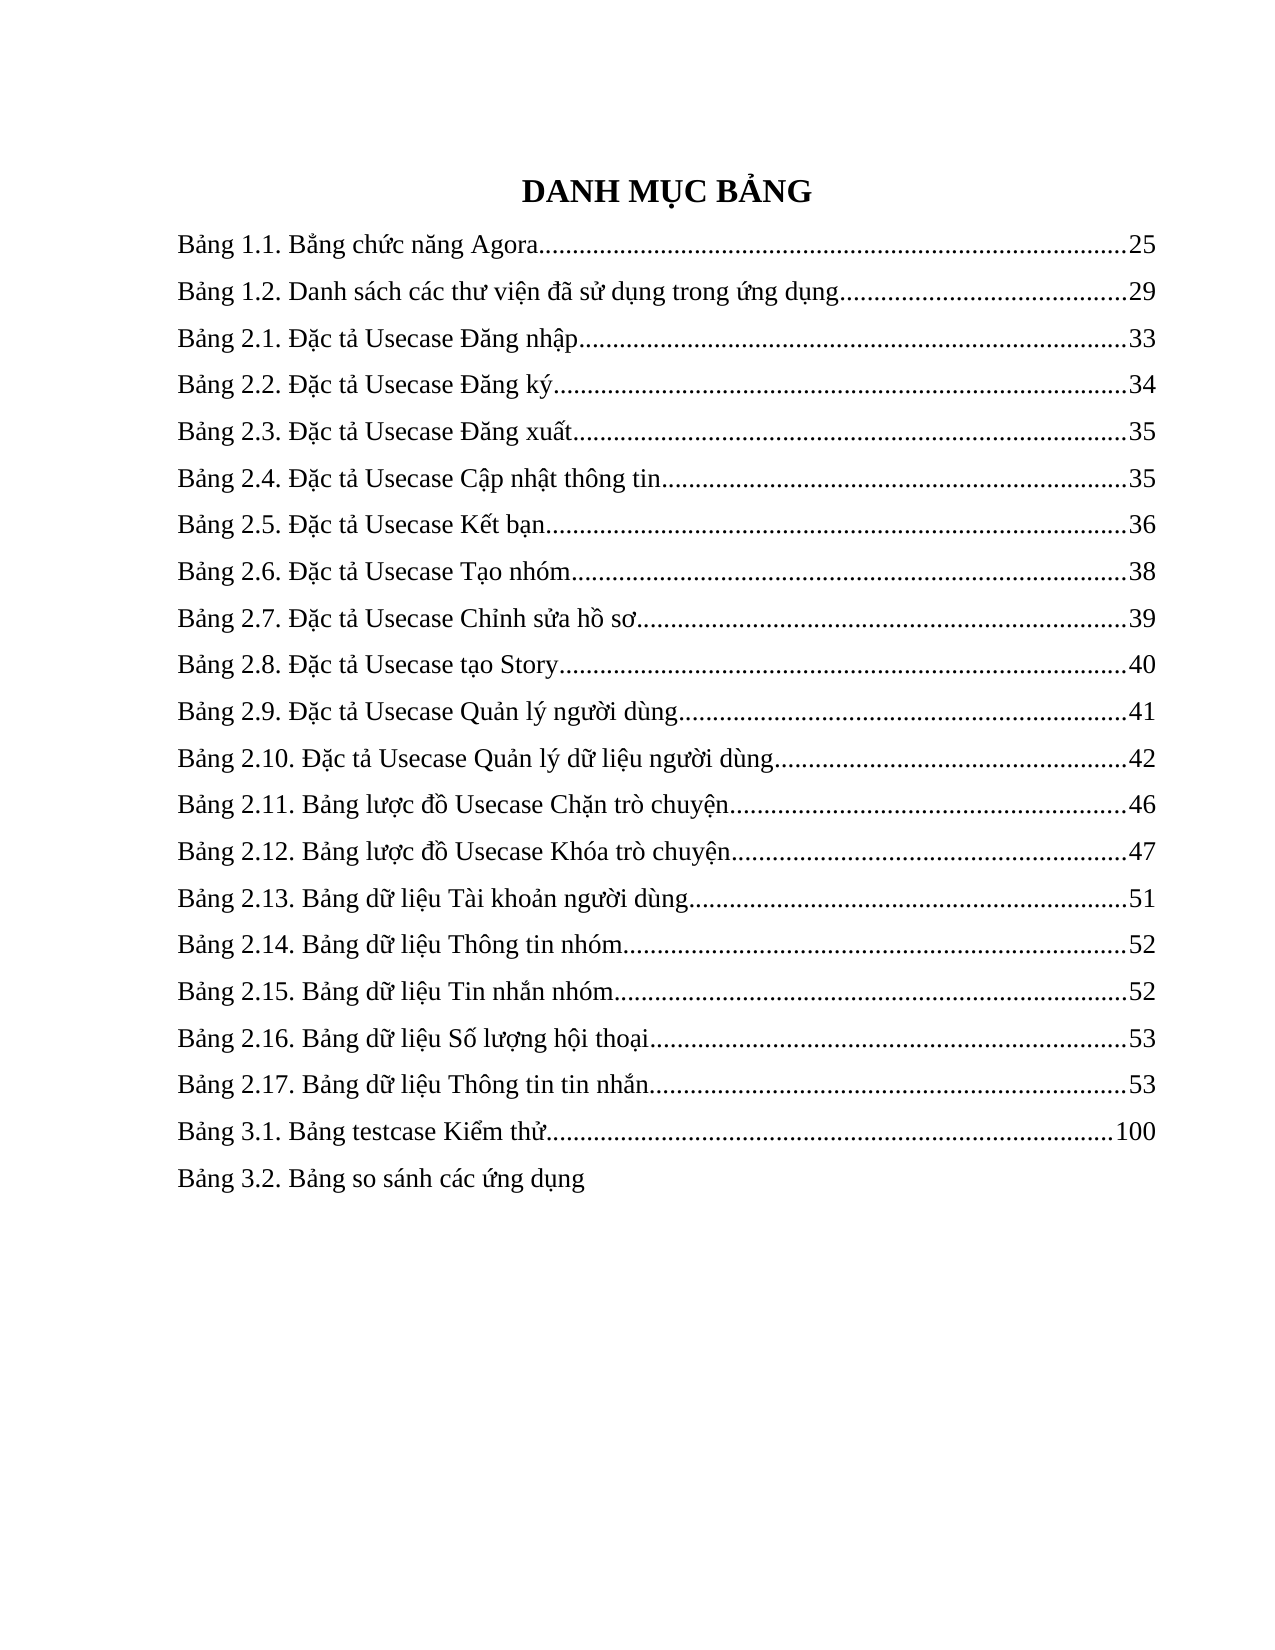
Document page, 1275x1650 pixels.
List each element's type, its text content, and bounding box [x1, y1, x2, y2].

text Bảng 2.2. Đặc tả Usecase Đăng ký 34 [177, 368, 1157, 399]
text Bảng 2.4. Đặc tả Usecase Cập nhật thông tin 35 [177, 462, 1157, 493]
text Bảng 2.11. Bảng lược đồ Usecase Chặn trò chuyện 46 [177, 788, 1157, 819]
text Bảng 2.14. Bảng dữ liệu Thông tin nhóm 52 [177, 928, 1157, 959]
text Bảng 3.2. Bảng so sánh các ứng dụng 102 [177, 1162, 1157, 1193]
text Bảng 2.17. Bảng dữ liệu Thông tin tin nhắn 53 [177, 1068, 1157, 1099]
text Bảng 1.1. Bẳng chức năng Agora 25 [177, 228, 1157, 259]
text Bảng 1.2. Danh sách các thư viện đã sử dụng trong ứng dụng 29 [177, 275, 1157, 306]
text Bảng 2.13. Bảng dữ liệu Tài khoản người dùng 51 [177, 882, 1157, 913]
text Bảng 2.10. Đặc tả Usecase Quản lý dữ liệu người dùng 42 [177, 742, 1157, 773]
text Bảng 2.5. Đặc tả Usecase Kết bạn 36 [177, 508, 1157, 539]
text Bảng 2.9. Đặc tả Usecase Quản lý người dùng 41 [177, 695, 1157, 726]
text DANH MỤC BẢNG [177, 171, 1157, 209]
text Bảng 2.6. Đặc tả Usecase Tạo nhóm 38 [177, 555, 1157, 586]
text Bảng 3.1. Bảng testcase Kiểm thử 100 [177, 1115, 1157, 1146]
text Bảng 2.12. Bảng lược đồ Usecase Khóa trò chuyện 47 [177, 835, 1157, 866]
text Bảng 2.8. Đặc tả Usecase tạo Story 40 [177, 648, 1157, 679]
text Bảng 2.7. Đặc tả Usecase Chỉnh sửa hồ sơ 39 [177, 602, 1157, 633]
text Bảng 2.15. Bảng dữ liệu Tin nhắn nhóm 52 [177, 975, 1157, 1006]
text Bảng 2.3. Đặc tả Usecase Đăng xuất 35 [177, 415, 1157, 446]
text Bảng 2.16. Bảng dữ liệu Số lượng hội thoại 53 [177, 1022, 1157, 1053]
text Bảng 2.1. Đặc tả Usecase Đăng nhập 33 [177, 322, 1157, 353]
